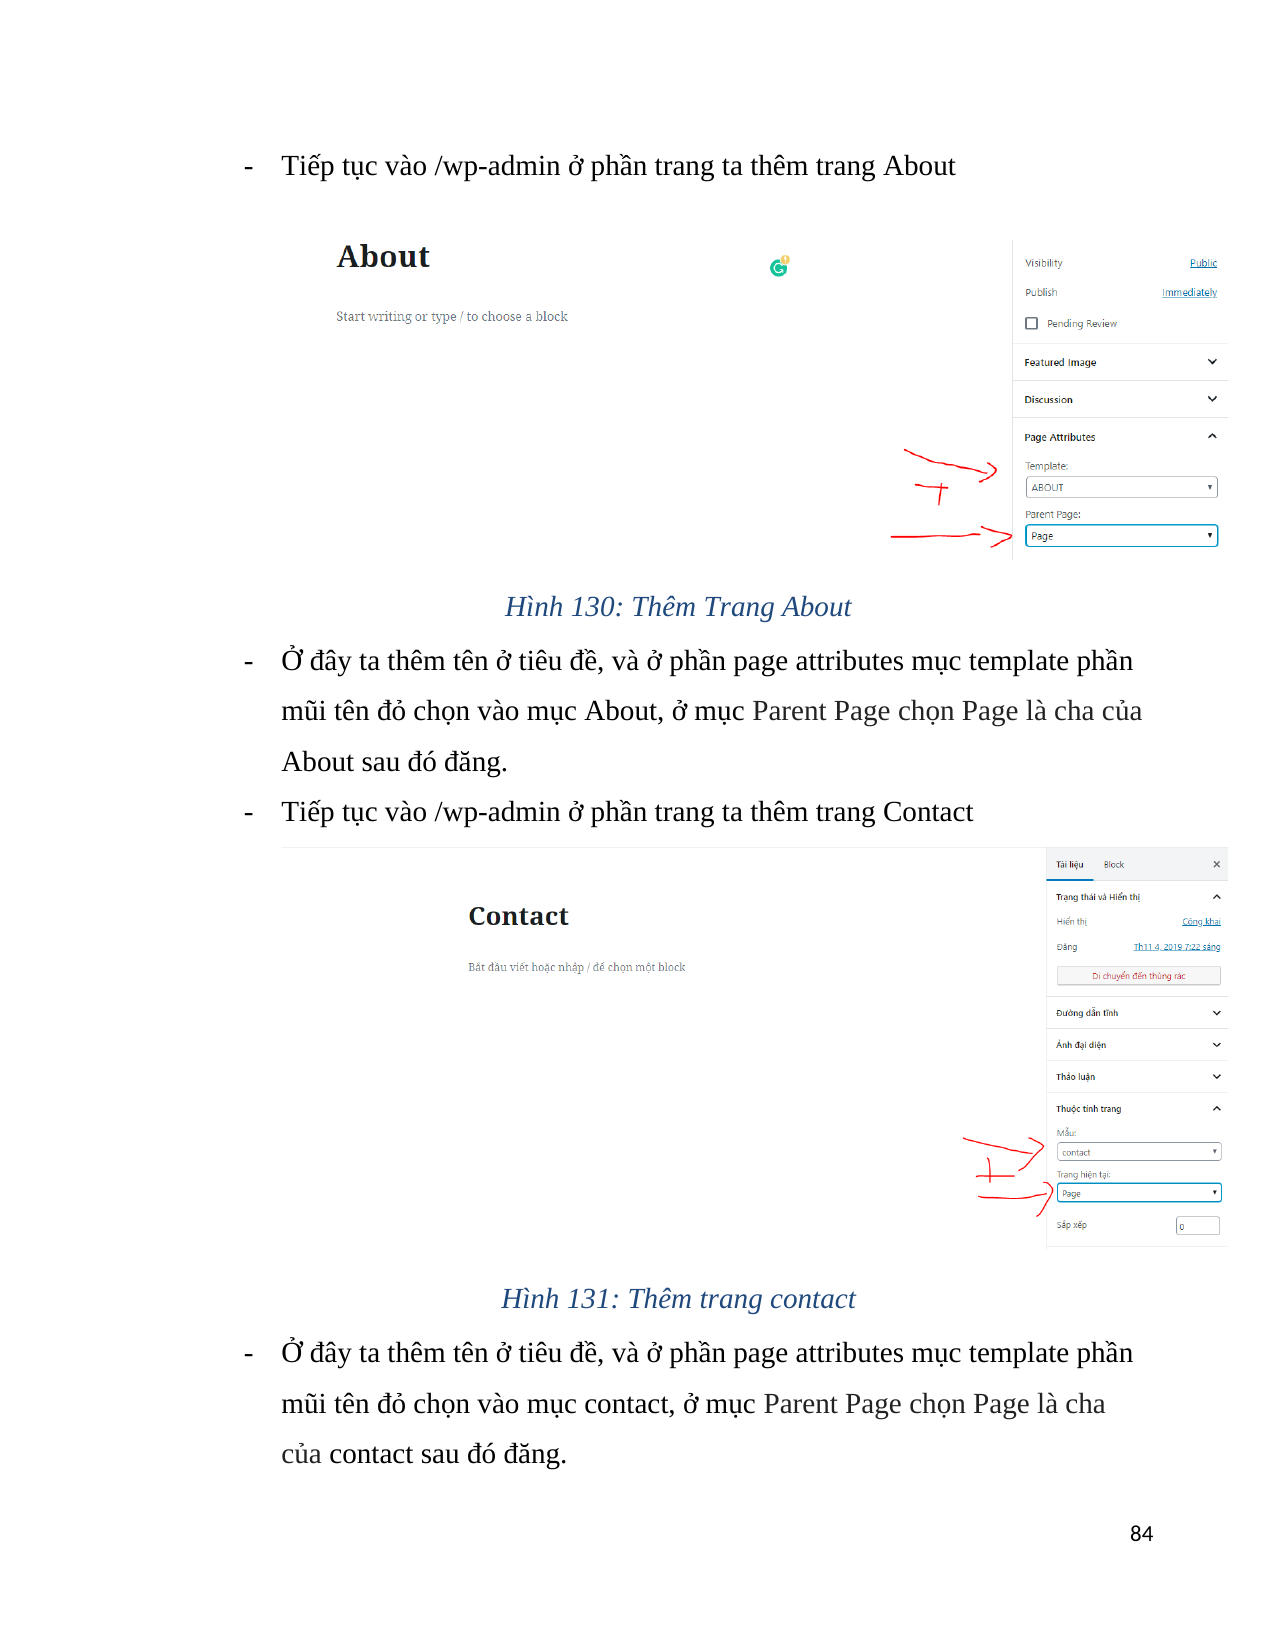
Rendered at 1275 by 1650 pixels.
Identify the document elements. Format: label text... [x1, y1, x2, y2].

picture [281, 240, 1229, 560]
list Tiếp tục vào /wp-admin ở phần trang ta thêm trang Contact [244, 794, 1153, 827]
list Tiếp tục vào /wp-admin ở phần trang ta thêm trang About [244, 148, 1153, 181]
text Hình 131: Thêm trang contact [206, 1281, 1153, 1315]
picture [281, 844, 1229, 1250]
list Ở đây ta thêm tên ở tiêu đề, và ở phần page attributes mục template phần mũi tên đỏ chọn vào mục About, ở mục Parent Page chọn Page là cha của About sau đó đăng. [244, 643, 1153, 777]
list Ở đây ta thêm tên ở tiêu đề, và ở phần page attributes mục template phần mũi tên đỏ chọn vào mục contact, ở mục Parent Page chọn Page là cha của contact sau đó đăng. [244, 1336, 1153, 1470]
text Hình 130: Thêm Trang About [206, 589, 1153, 622]
